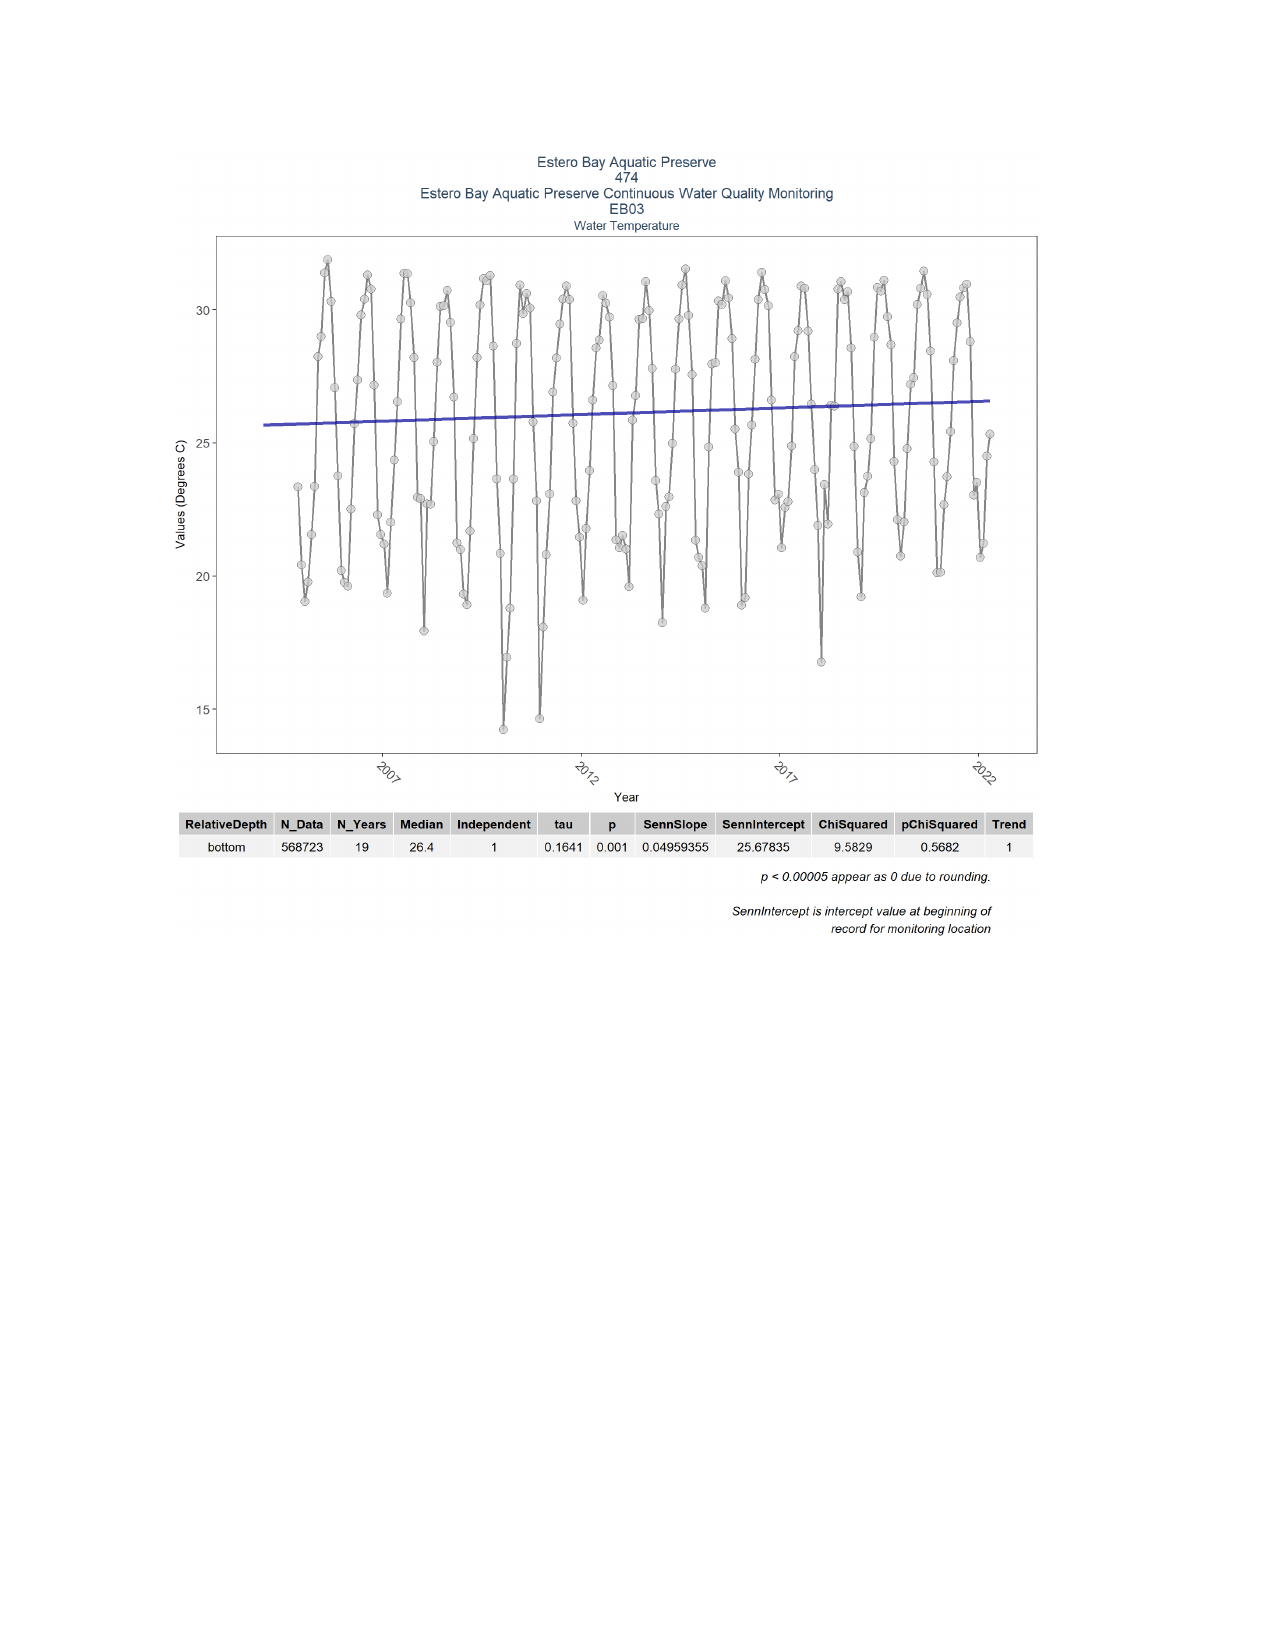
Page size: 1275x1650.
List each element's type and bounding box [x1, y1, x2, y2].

picture [168, 150, 1044, 938]
